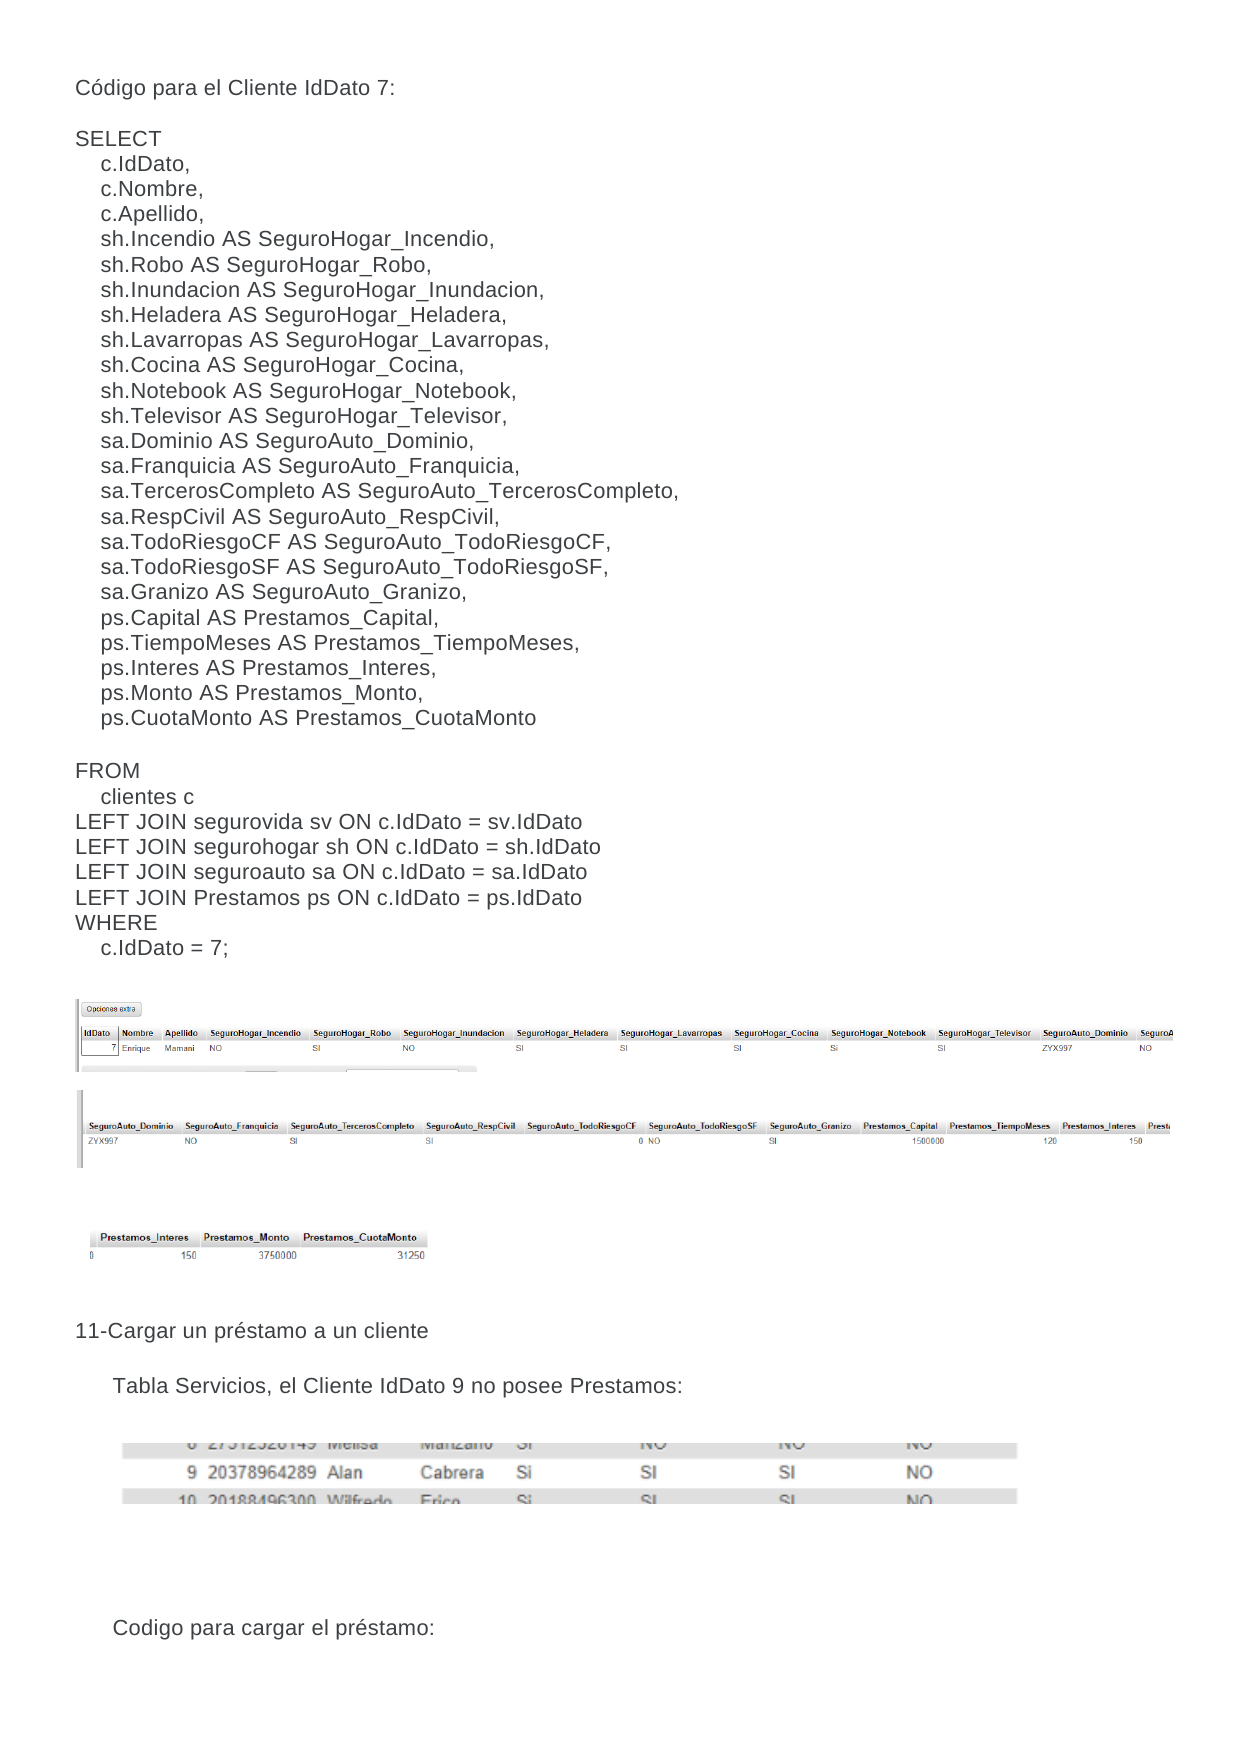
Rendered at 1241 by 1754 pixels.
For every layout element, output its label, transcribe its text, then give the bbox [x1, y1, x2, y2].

text sa.Granizo AS SeguroAuto_Granizo, [75, 579, 1165, 604]
picture [90, 1207, 433, 1291]
text sa.RespCivil AS SeguroAuto_RespCivil, [75, 503, 1165, 529]
text clientes c [75, 784, 1165, 809]
text LEFT JOIN segurohogar sh ON c.IdDato = sh.IdDato [75, 834, 1165, 859]
text sh.Robo AS SeguroHogar_Robo, [75, 251, 1165, 277]
text 11-Cargar un préstamo a un cliente [75, 1318, 1165, 1343]
text FROM [75, 758, 1165, 784]
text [112, 1615, 1165, 1665]
text sh.Televisor AS SeguroHogar_Televisor, [75, 403, 1165, 428]
text 10- Enlistar todos los productos de un cliente Tabla Servicios: Código para el Cliente IdDato 7: SELECT [75, 75, 1165, 151]
text sh.Cocina AS SeguroHogar_Cocina, [75, 352, 1165, 377]
text sa.Dominio AS SeguroAuto_Dominio, [75, 428, 1165, 453]
text c.Nombre, [75, 176, 1165, 201]
picture [76, 1090, 1170, 1168]
text sa.Franquicia AS SeguroAuto_Franquicia, [75, 453, 1165, 478]
text sa.TodoRiesgoCF AS SeguroAuto_TodoRiesgoCF, [75, 529, 1165, 554]
text ps.Capital AS Prestamos_Capital, [75, 604, 1165, 629]
text sh.Heladera AS SeguroHogar_Heladera, [75, 302, 1165, 327]
text sa.TodoRiesgoSF AS SeguroAuto_TodoRiesgoSF, [75, 554, 1165, 579]
text c.IdDato = 7; [75, 935, 1165, 960]
text sh.Inundacion AS SeguroHogar_Inundacion, [75, 277, 1165, 302]
picture [121, 1443, 1145, 1504]
text sa.TercerosCompleto AS SeguroAuto_TercerosCompleto, [75, 478, 1165, 503]
text ps.Monto AS Prestamos_Monto, [75, 680, 1165, 705]
text WHERE [75, 910, 1165, 935]
text LEFT JOIN seguroauto sa ON c.IdDato = sa.IdDato [75, 859, 1165, 884]
text ps.Interes AS Prestamos_Interes, [75, 655, 1165, 680]
text LEFT JOIN Prestamos ps ON c.IdDato = ps.IdDato [75, 884, 1165, 910]
text ps.TiempoMeses AS Prestamos_TiempoMeses, [75, 629, 1165, 655]
text LEFT JOIN segurovida sv ON c.IdDato = sv.IdDato [75, 809, 1165, 834]
picture [75, 999, 1173, 1072]
text c.IdDato, [75, 151, 1165, 176]
text sh.Incendio AS SeguroHogar_Incendio, [75, 226, 1165, 251]
text sh.Lavarropas AS SeguroHogar_Lavarropas, [75, 327, 1165, 352]
text sh.Notebook AS SeguroHogar_Notebook, [75, 377, 1165, 403]
text ps.CuotaMonto AS Prestamos_CuotaMonto [75, 705, 1165, 730]
text c.Apellido, [75, 201, 1165, 226]
